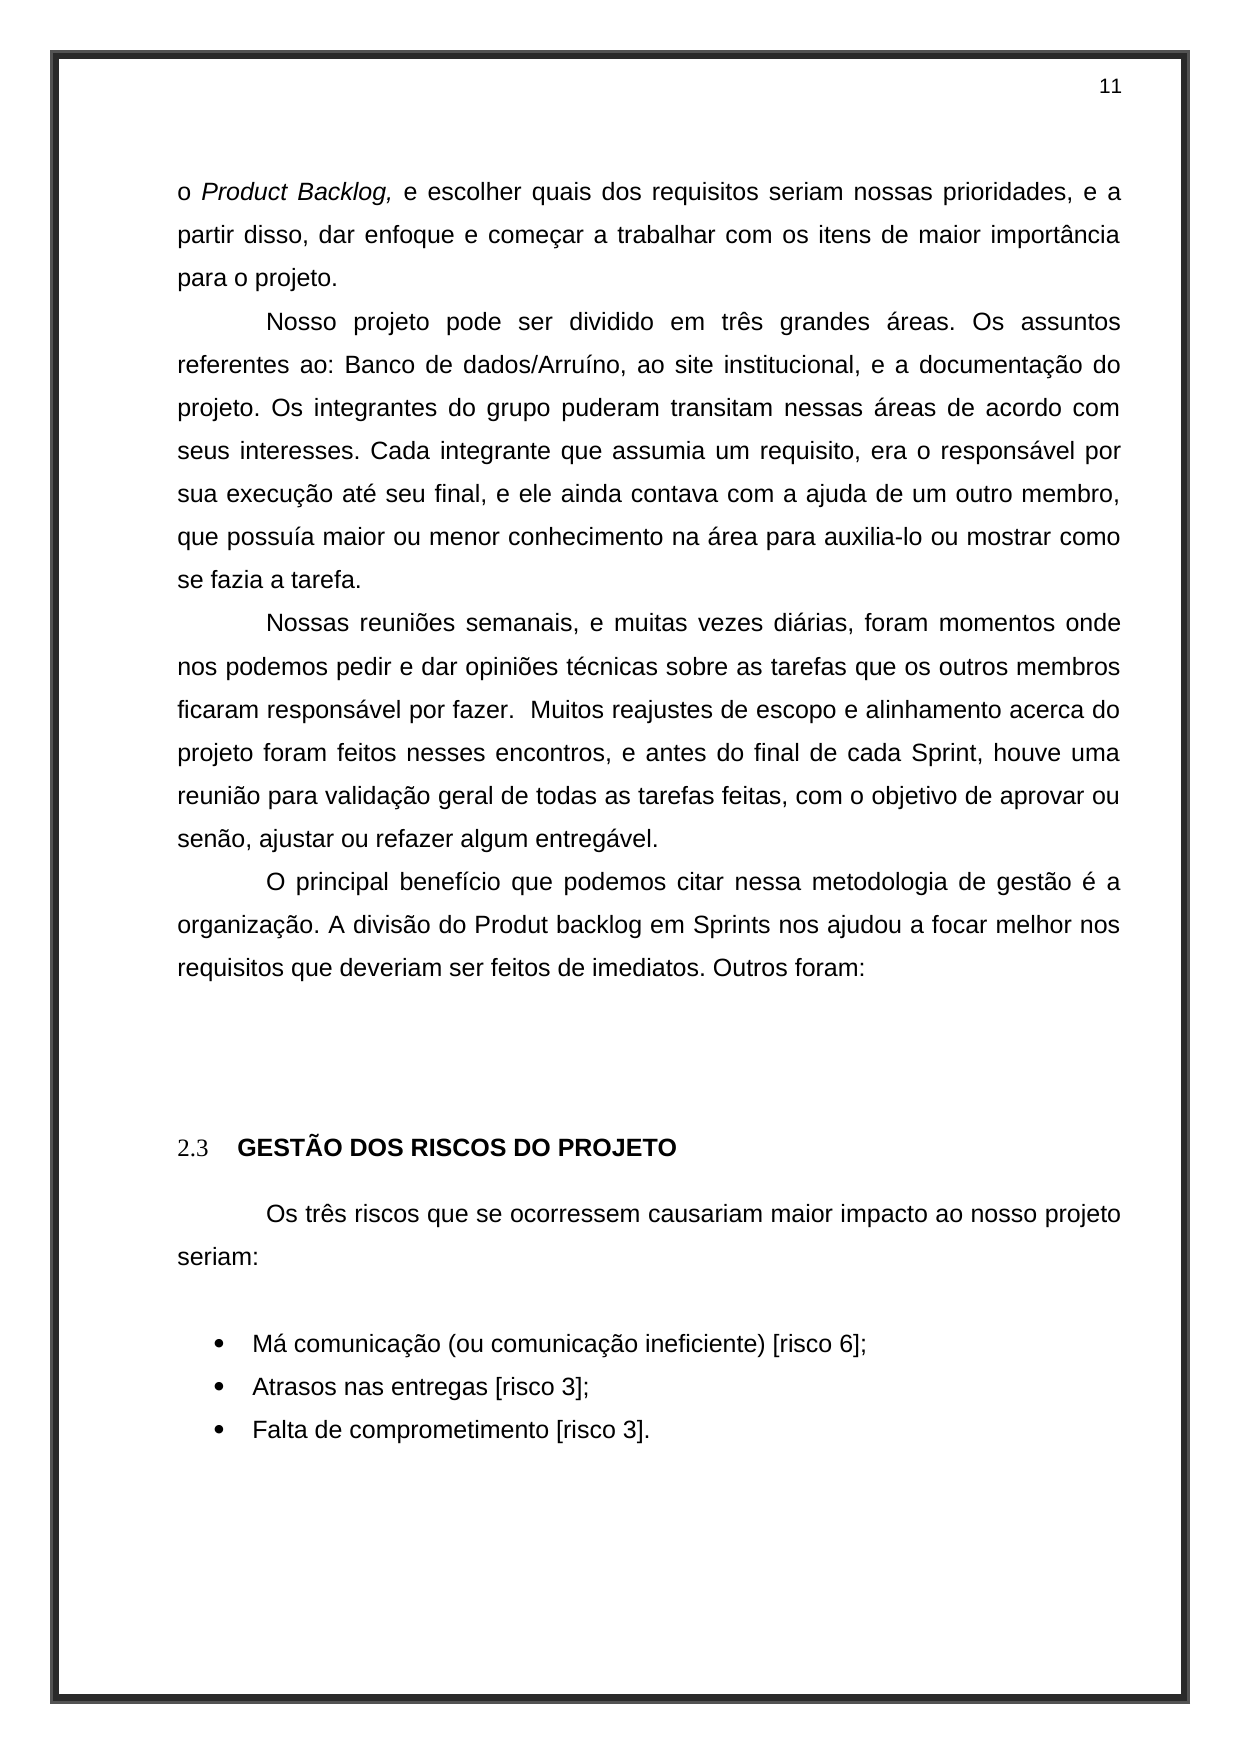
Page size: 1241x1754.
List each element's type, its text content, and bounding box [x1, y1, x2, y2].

text Nossas reuniões semanais, e muitas vezes diárias, foram momentos onde nos podemos pedir e dar opiniões técnicas sobre as tarefas que os outros membros ficaram responsável por fazer. Muitos reajustes de escopo e alinhamento acerca do projeto foram feitos nesses encontros, e antes do final de cada Sprint, houve uma reunião para validação geral de todas as tarefas feitas, com o objetivo de aprovar ou senão, ajustar ou refazer algum entregável. [177, 608, 1122, 853]
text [177, 177, 1122, 292]
text Nosso projeto pode ser dividido em três grandes áreas. Os assuntos referentes ao: Banco de dados/Arruíno, ao site institucional, e a documentação do projeto. Os integrantes do grupo puderam transitam nessas áreas de acordo com seus interesses. Cada integrante que assumia um requisito, era o responsável por sua execução até seu final, e ele ainda contava com a ajuda de um outro membro, que possuía maior ou menor conhecimento na área para auxilia-lo ou mostrar como se fazia a tarefa. [177, 307, 1122, 594]
list Atrasos nas entregas [risco 3]; [214, 1372, 1122, 1401]
text O principal benefício que podemos citar nessa metodologia de gestão é a organização. A divisão do Produt backlog em Sprints nos ajudou a focar melhor nos requisitos que deveriam ser feitos de imediatos. Outros foram: [177, 867, 1122, 982]
subtitle Gestão dos Riscos do Projeto [177, 1133, 1122, 1162]
text Os três riscos que se ocorressem causariam maior impacto ao nosso projeto seriam: [177, 1199, 1122, 1271]
list Falta de comprometimento [risco 3]. [214, 1415, 1122, 1444]
list Má comunicação (ou comunicação ineficiente) [risco 6]; [214, 1328, 1122, 1357]
